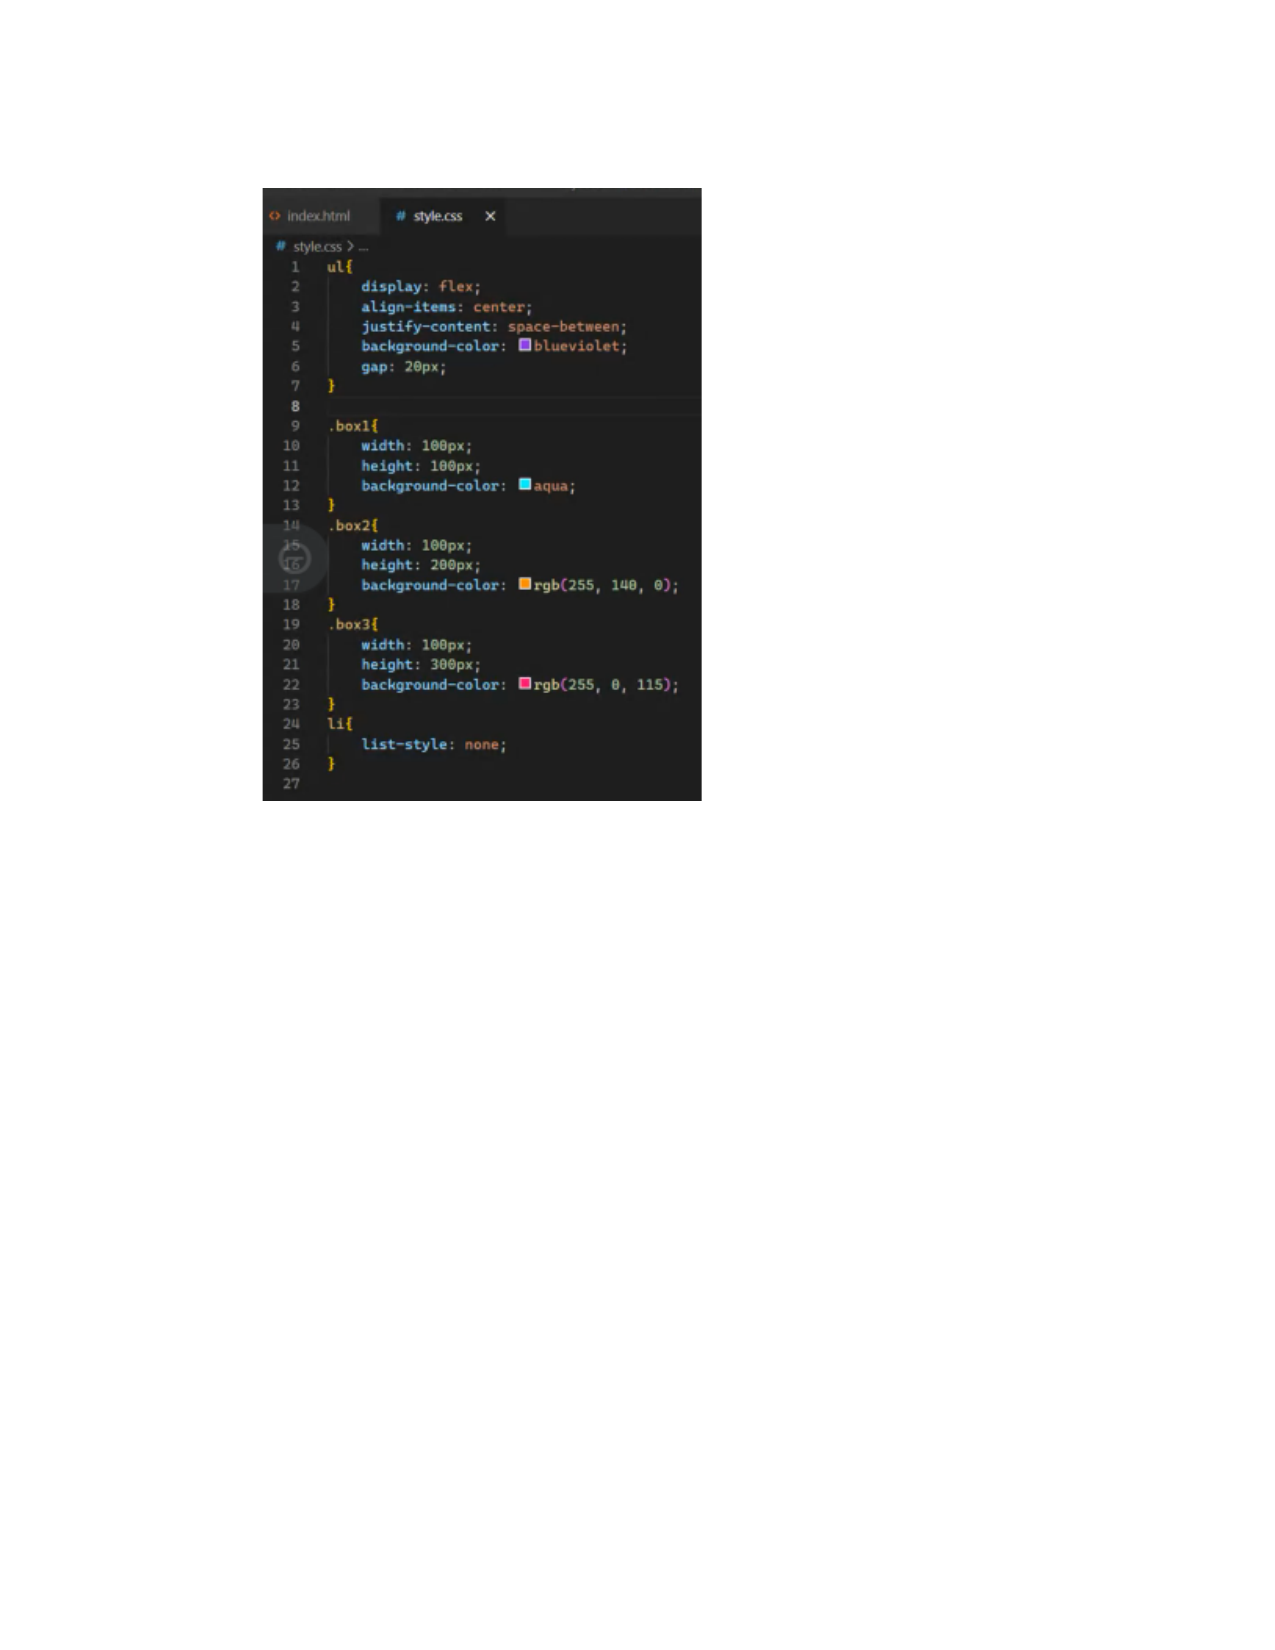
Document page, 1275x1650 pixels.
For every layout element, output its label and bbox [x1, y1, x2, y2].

picture [262, 188, 702, 801]
